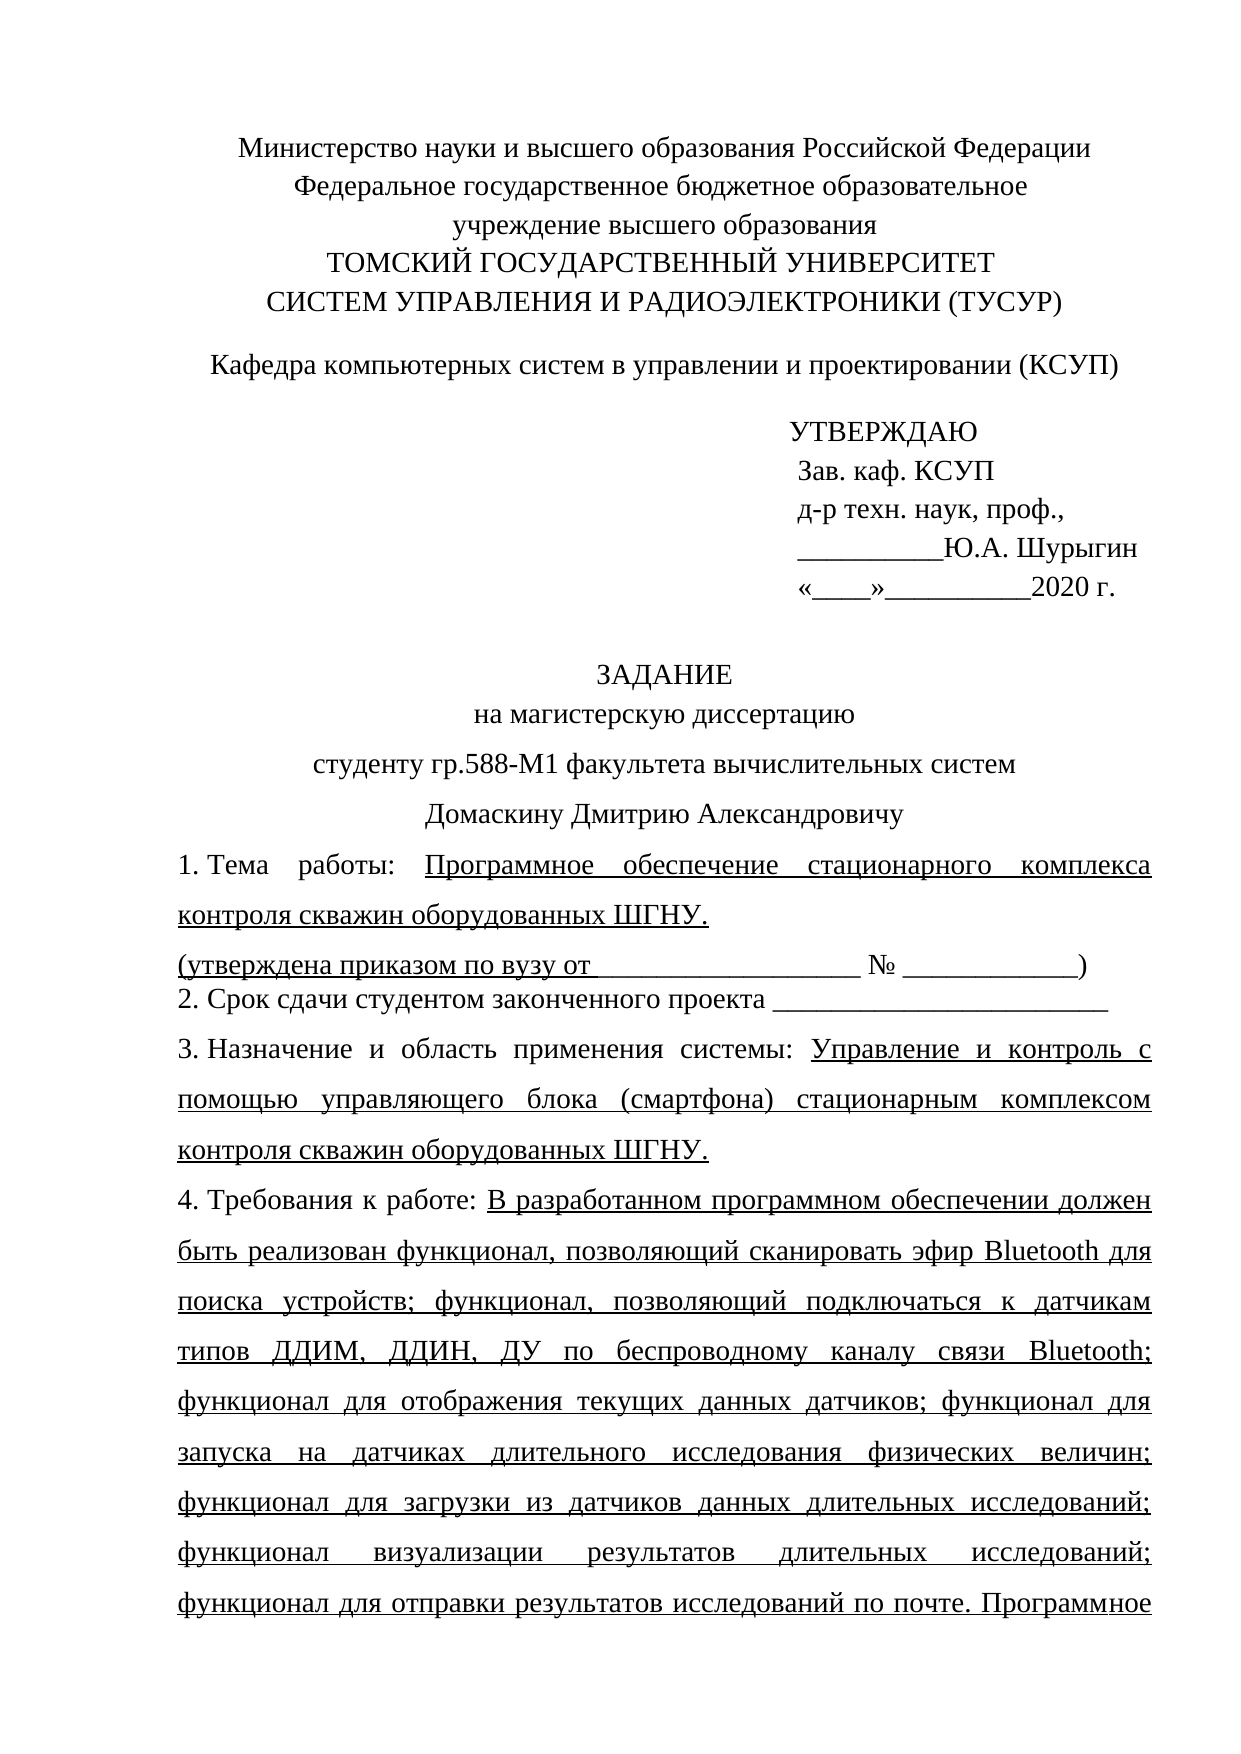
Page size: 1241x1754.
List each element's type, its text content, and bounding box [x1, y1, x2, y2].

text на магистерскую диссертацию [177, 696, 1152, 729]
text студенту гр.588-М1 факультета вычислительных систем [177, 746, 1152, 780]
text УТВЕРЖДАЮ [177, 414, 1152, 448]
text Домаскину Дмитрию Александровичу [177, 797, 1152, 830]
list Тема работы: Программное обеспечение стационарного комплекса контроля скважин оборудованных ШГНУ. [177, 847, 1152, 931]
text Министерство науки и высшего образования Российской Федерации [177, 130, 1152, 163]
text __________Ю.А. Шурыгин [753, 530, 1152, 564]
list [177, 1565, 1152, 1614]
text Кафедра компьютерных систем в управлении и проектировании (КСУП) [177, 347, 1152, 381]
text Федеральное государственное бюджетное образовательное учреждение высшего образования [177, 168, 1152, 240]
text д-р техн. наук, проф., [753, 492, 1152, 525]
list Срок сдачи студентом законченного проекта _______________________ [177, 981, 1152, 1014]
list Назначение и область применения системы: Управление и контроль с помощью управляющего блока (смартфона) стационарным комплексом контроля скважин оборудованных ШГНУ. [177, 1112, 1152, 1166]
text Зав. каф. КСУП [753, 453, 1152, 487]
text ЗАДАНИЕ [177, 657, 1152, 691]
text ТОМСКИЙ ГОСУДАРСТВЕННЫЙ УНИВЕРСИТЕТ СИСТЕМ УПРАВЛЕНИЯ И РАДИОЭЛЕКТРОНИКИ (ТУСУР) [177, 245, 1152, 317]
text «____»__________2020 г. [753, 569, 1152, 602]
list Назначение и область применения системы: Управление и контроль с помощью управляющего блока (смартфона) стационарным комплексом контроля скважин оборудованных ШГНУ. [177, 1031, 1152, 1111]
text (утверждена приказом по вузу от __________________ № ____________) [177, 947, 1152, 981]
